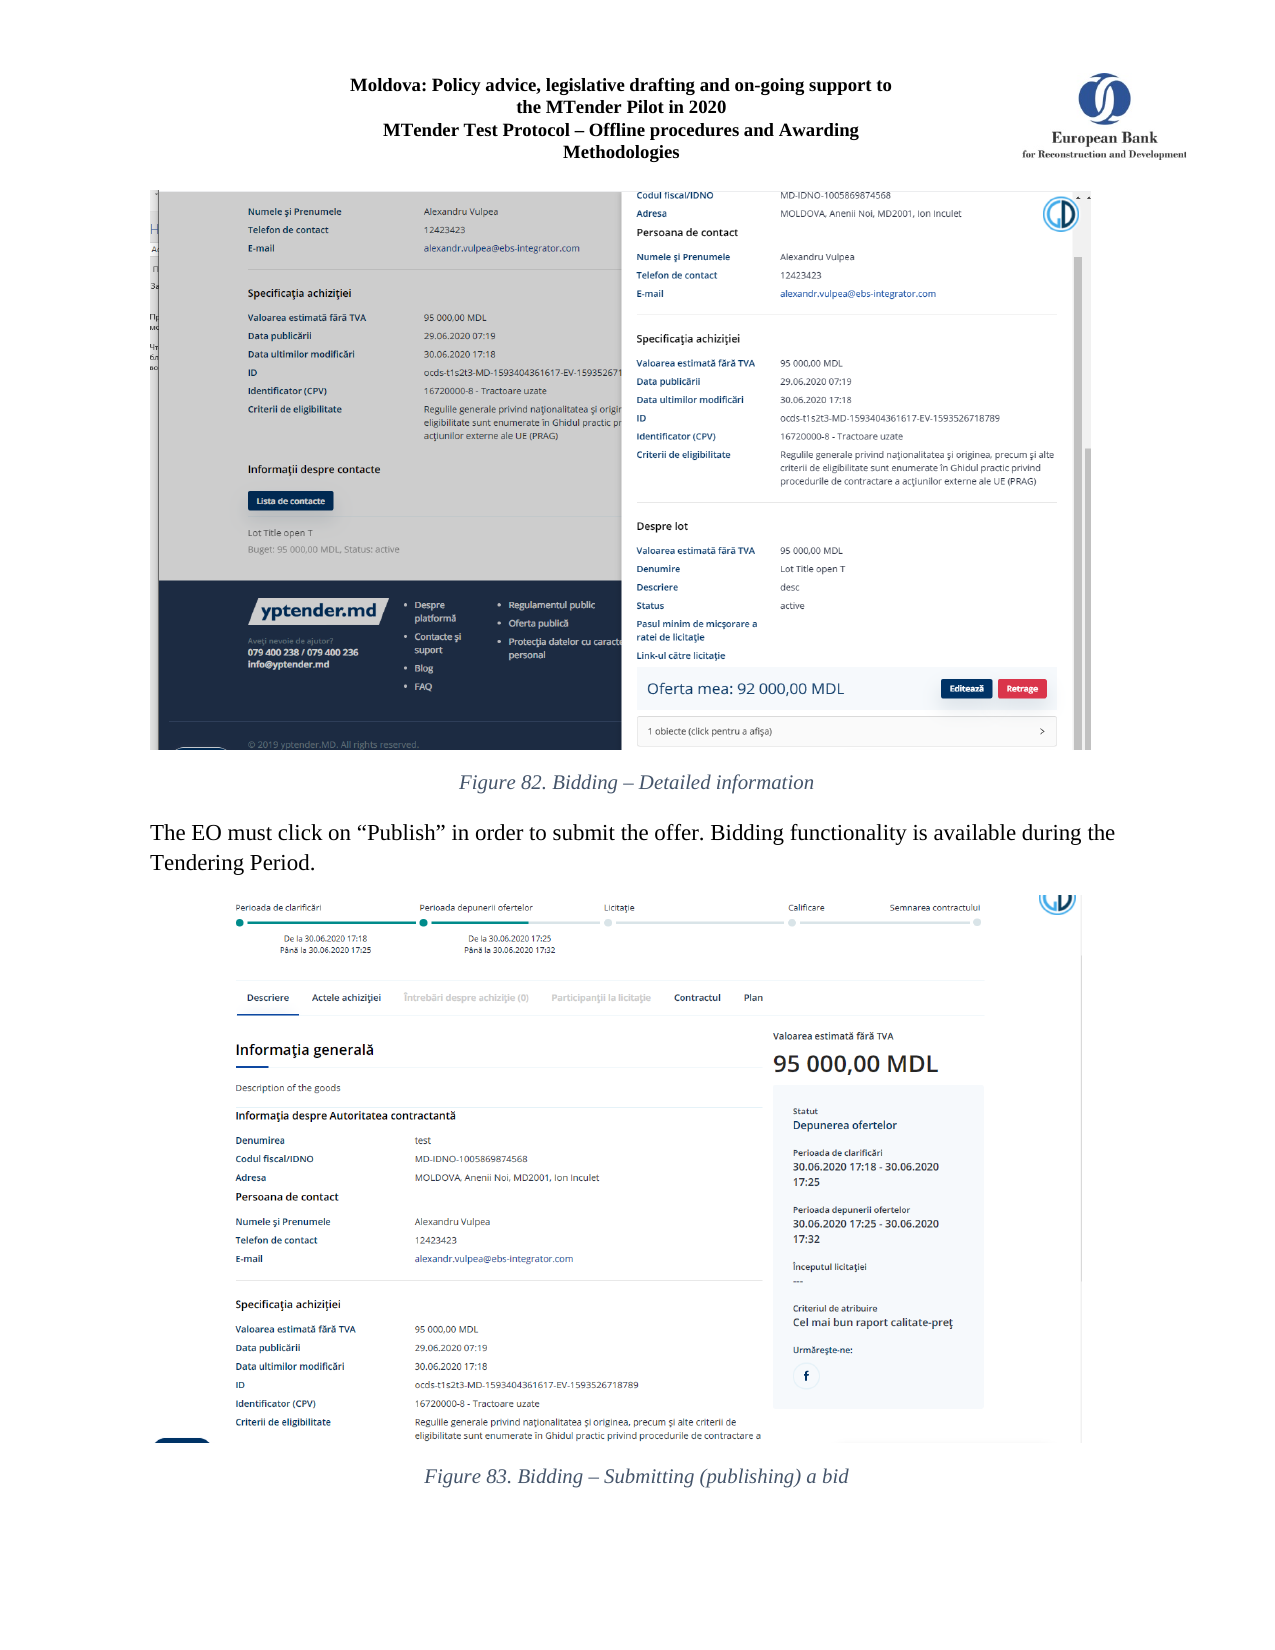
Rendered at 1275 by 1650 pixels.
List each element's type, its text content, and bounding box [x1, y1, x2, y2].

text The EO must click on “Publish” in order to submit the offer. Bidding functionality is available during the Tendering Period. [150, 819, 1125, 875]
picture [150, 895, 1082, 1443]
picture [150, 190, 1091, 750]
picture [1022, 73, 1187, 160]
text Figure 82. Bidding – Detailed information [150, 770, 1125, 794]
text Figure 83. Bidding – Submitting (publishing) a bid [150, 1463, 1125, 1488]
